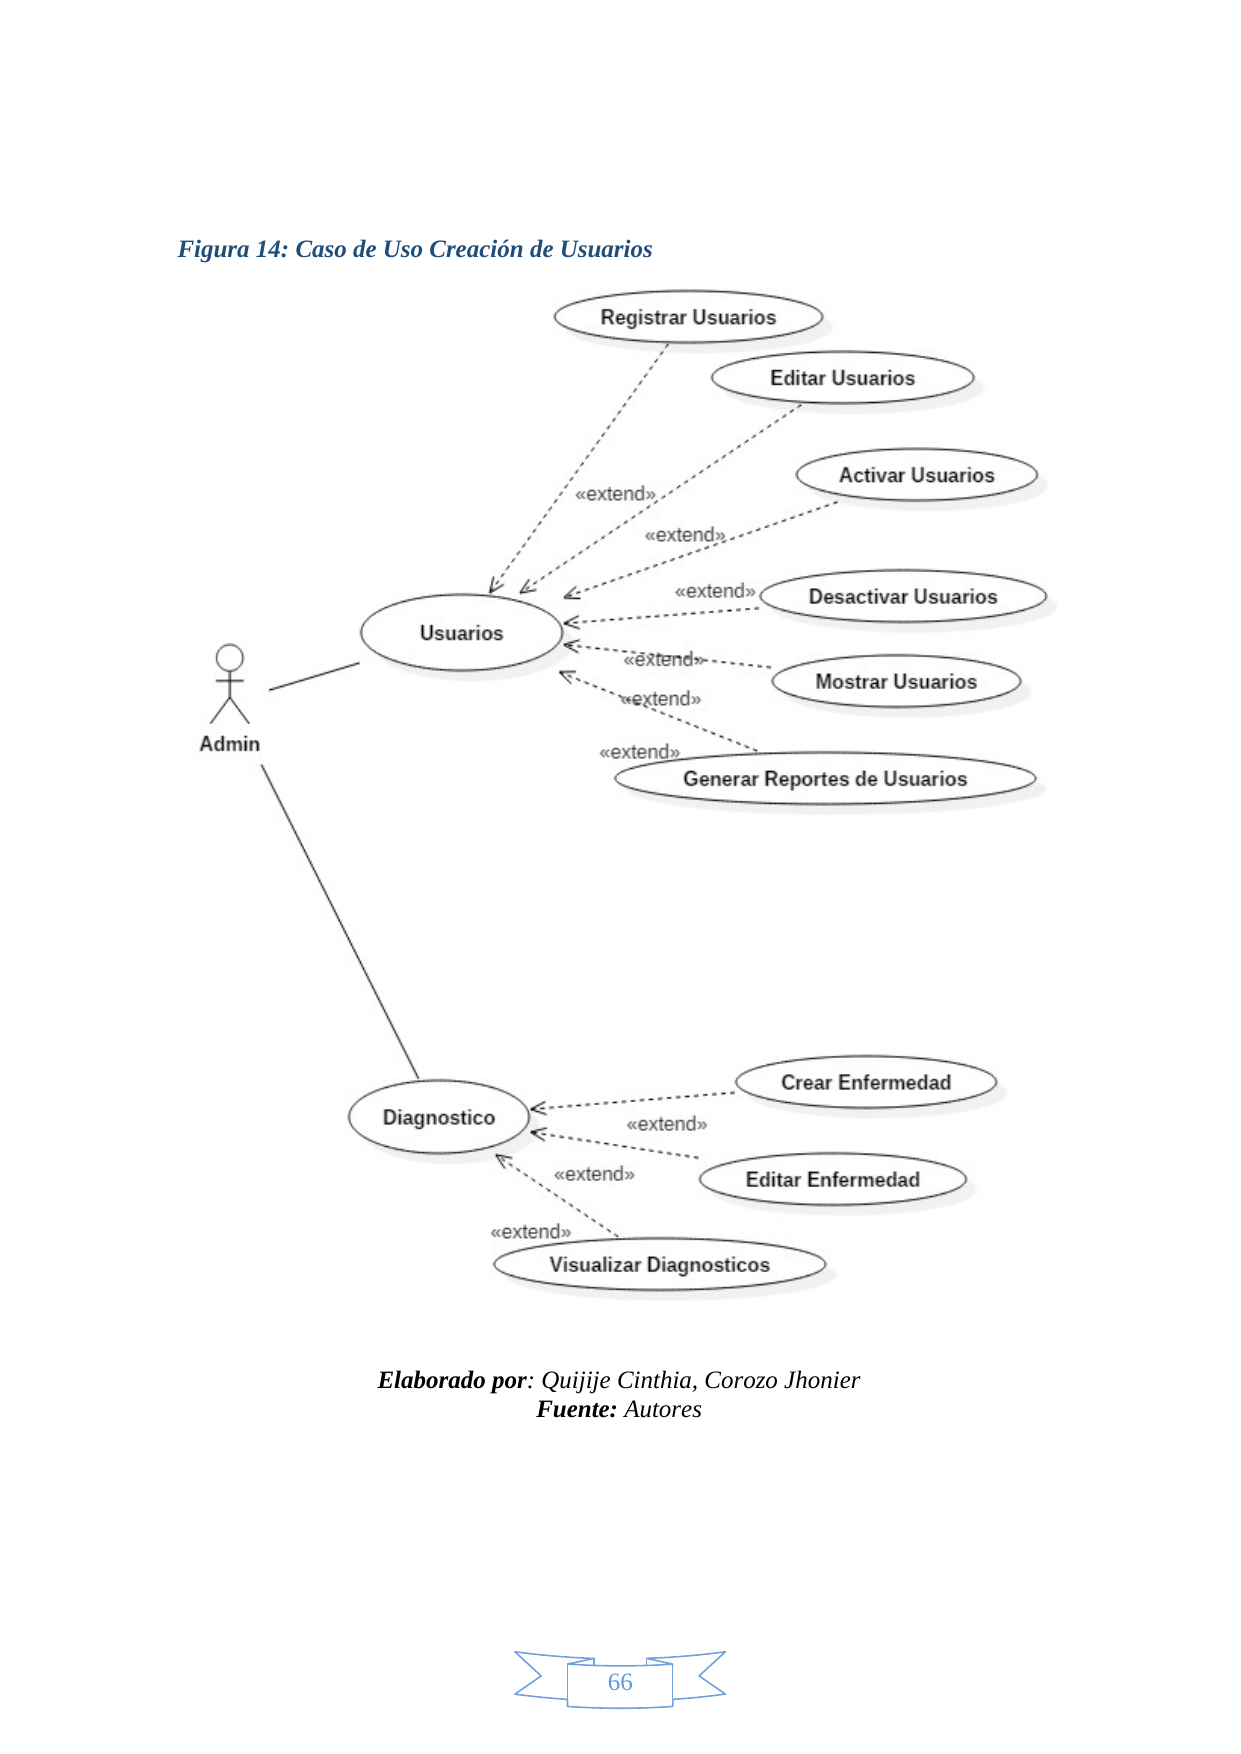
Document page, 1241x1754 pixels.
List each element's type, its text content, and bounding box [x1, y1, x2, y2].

text Figura 14: Caso de Uso Creación de Usuarios [177, 234, 1063, 263]
text Elaborado por: Quijije Cinthia, Corozo Jhonier [177, 1365, 1063, 1394]
text Fuente: Autores [177, 1394, 1063, 1423]
picture [177, 277, 1107, 1351]
